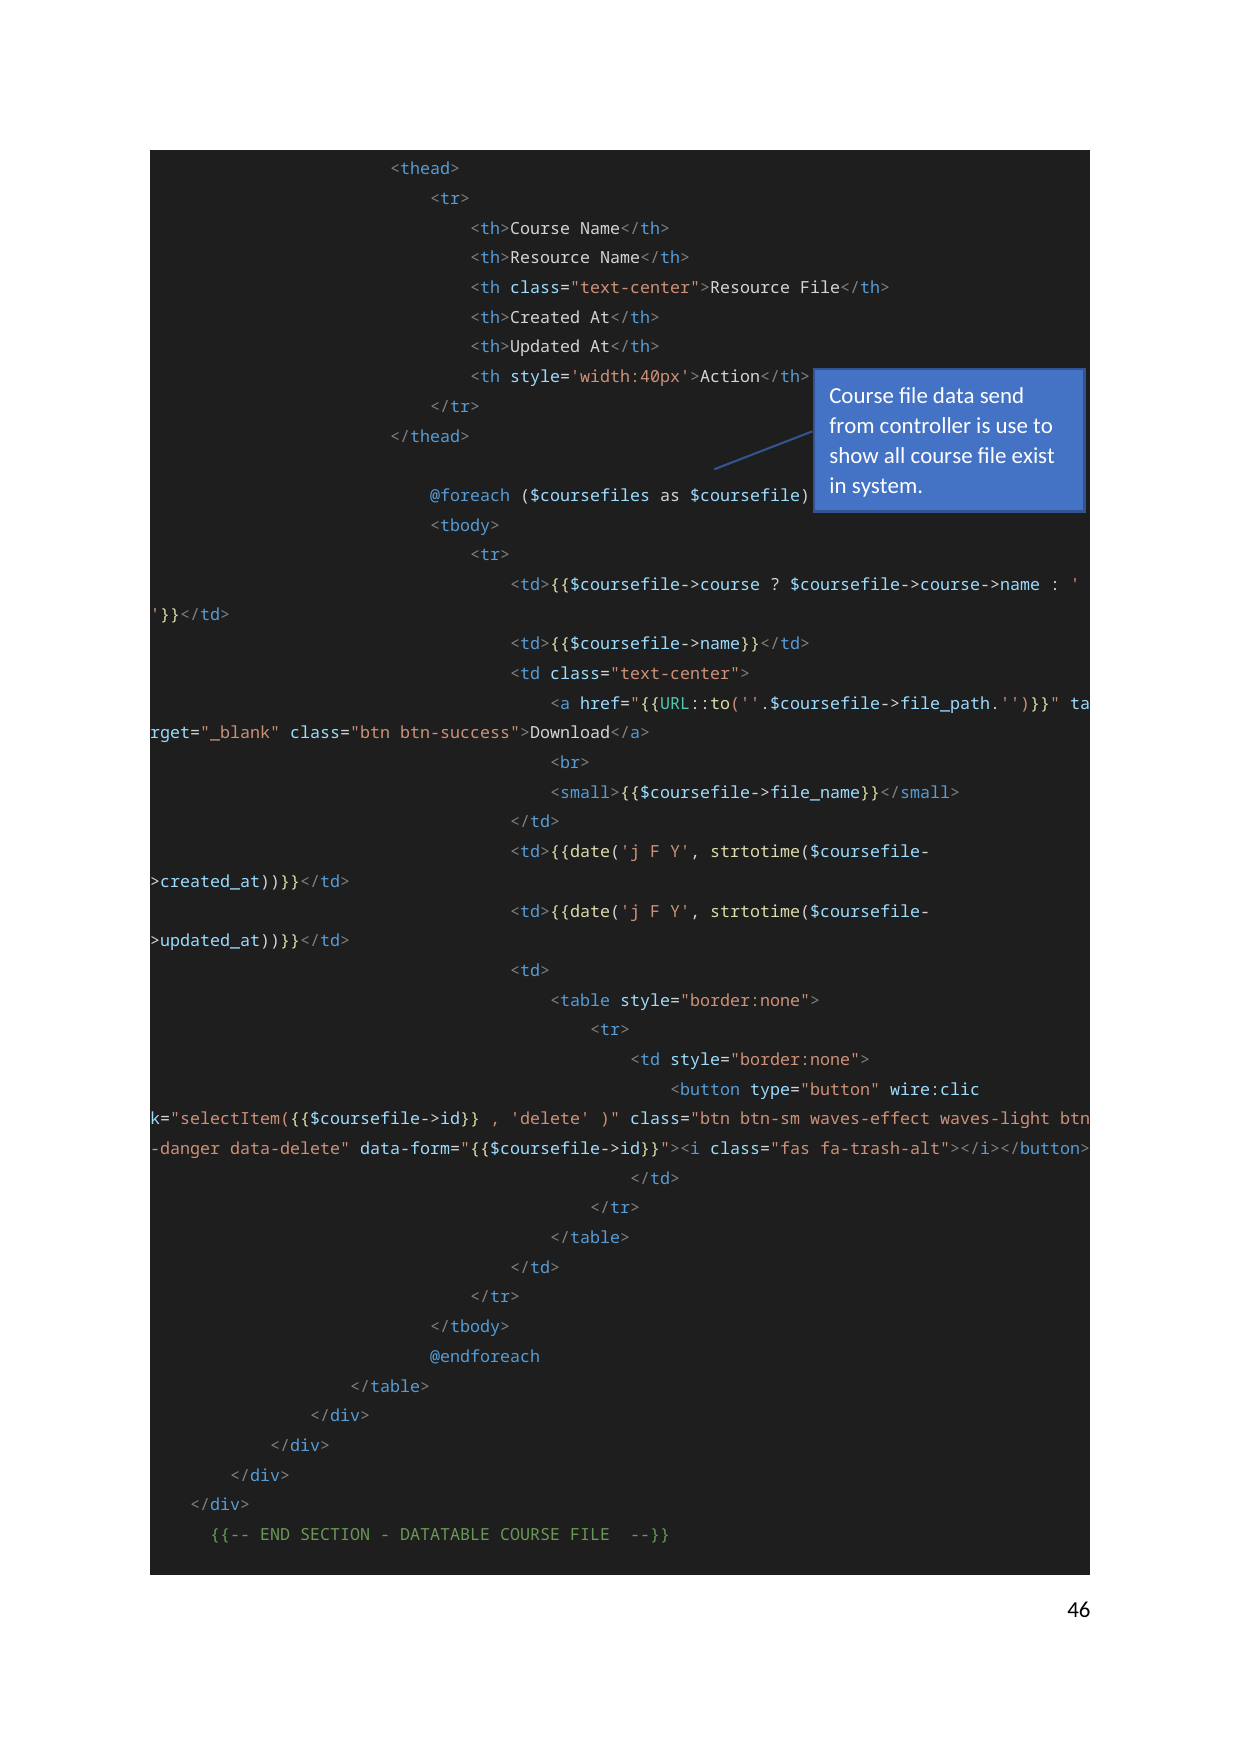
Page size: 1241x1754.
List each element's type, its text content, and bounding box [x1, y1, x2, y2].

text </tr> [150, 1189, 1090, 1219]
text </td> [150, 803, 1090, 833]
text <th>Resource Name</th> [150, 239, 1090, 269]
text <tr> [150, 1011, 1090, 1041]
text </table> [150, 1219, 1090, 1248]
text </td> [150, 1159, 1090, 1189]
text <td>{{$coursefile->course ? $coursefile->course->name : ''}}</td> [150, 566, 1090, 625]
text <td class="text-center"> [150, 655, 1090, 684]
text <tr> [150, 180, 1090, 209]
text <a href="{{URL::to(''.$coursefile->file_path.'')}}" target="_blank" class="btn btn-success">Download</a> [150, 684, 1090, 744]
text <small>{{$coursefile->file_name}}</small> [150, 773, 1090, 803]
text <br> [150, 744, 1090, 773]
text <td>{{date('j F Y', strtotime($coursefile->updated_at))}}</td> [150, 892, 1090, 952]
text </div> [150, 1427, 1090, 1456]
text <td>{{$coursefile->name}}</td> [150, 625, 1090, 655]
text <tr> [150, 536, 1090, 566]
text <button type="button" wire:click="selectItem({{$coursefile->id}} , 'delete' )" class="btn btn-sm waves-effect waves-light btn-danger data-delete" data-form="{{$coursefile->id}}"><i class="fas fa-trash-alt"></i></button> [150, 1070, 1090, 1159]
text <td>{{date('j F Y', strtotime($coursefile->created_at))}}</td> [150, 833, 1090, 892]
text </div> [150, 1486, 1090, 1516]
text </div> [150, 1456, 1090, 1486]
text </table> [150, 1367, 1090, 1397]
text </tr> [150, 1278, 1090, 1308]
text @foreach ($coursefiles as $coursefile) [150, 477, 813, 506]
text <th>Updated At</th> [150, 328, 1090, 358]
text <thead> [150, 150, 1090, 180]
text </thead> [150, 417, 813, 447]
text <th>Created At</th> [150, 298, 1090, 328]
text <th class="text-center">Resource File</th> [150, 269, 1090, 298]
text </div> [150, 1397, 1090, 1427]
text <td style="border:none"> [150, 1041, 1090, 1070]
text <th style='width:40px'>Action</th> [150, 358, 1090, 387]
text <table style="border:none"> [150, 981, 1090, 1011]
text <tbody> [150, 506, 1090, 536]
text </tr> [150, 387, 813, 417]
text </tbody> [150, 1308, 1090, 1337]
text <th>Course Name</th> [150, 209, 1090, 239]
text {{-- END SECTION - DATATABLE COURSE FILE --}} [150, 1516, 1090, 1545]
text </td> [150, 1248, 1090, 1278]
text <td> [150, 952, 1090, 981]
text @endforeach [150, 1337, 1090, 1367]
